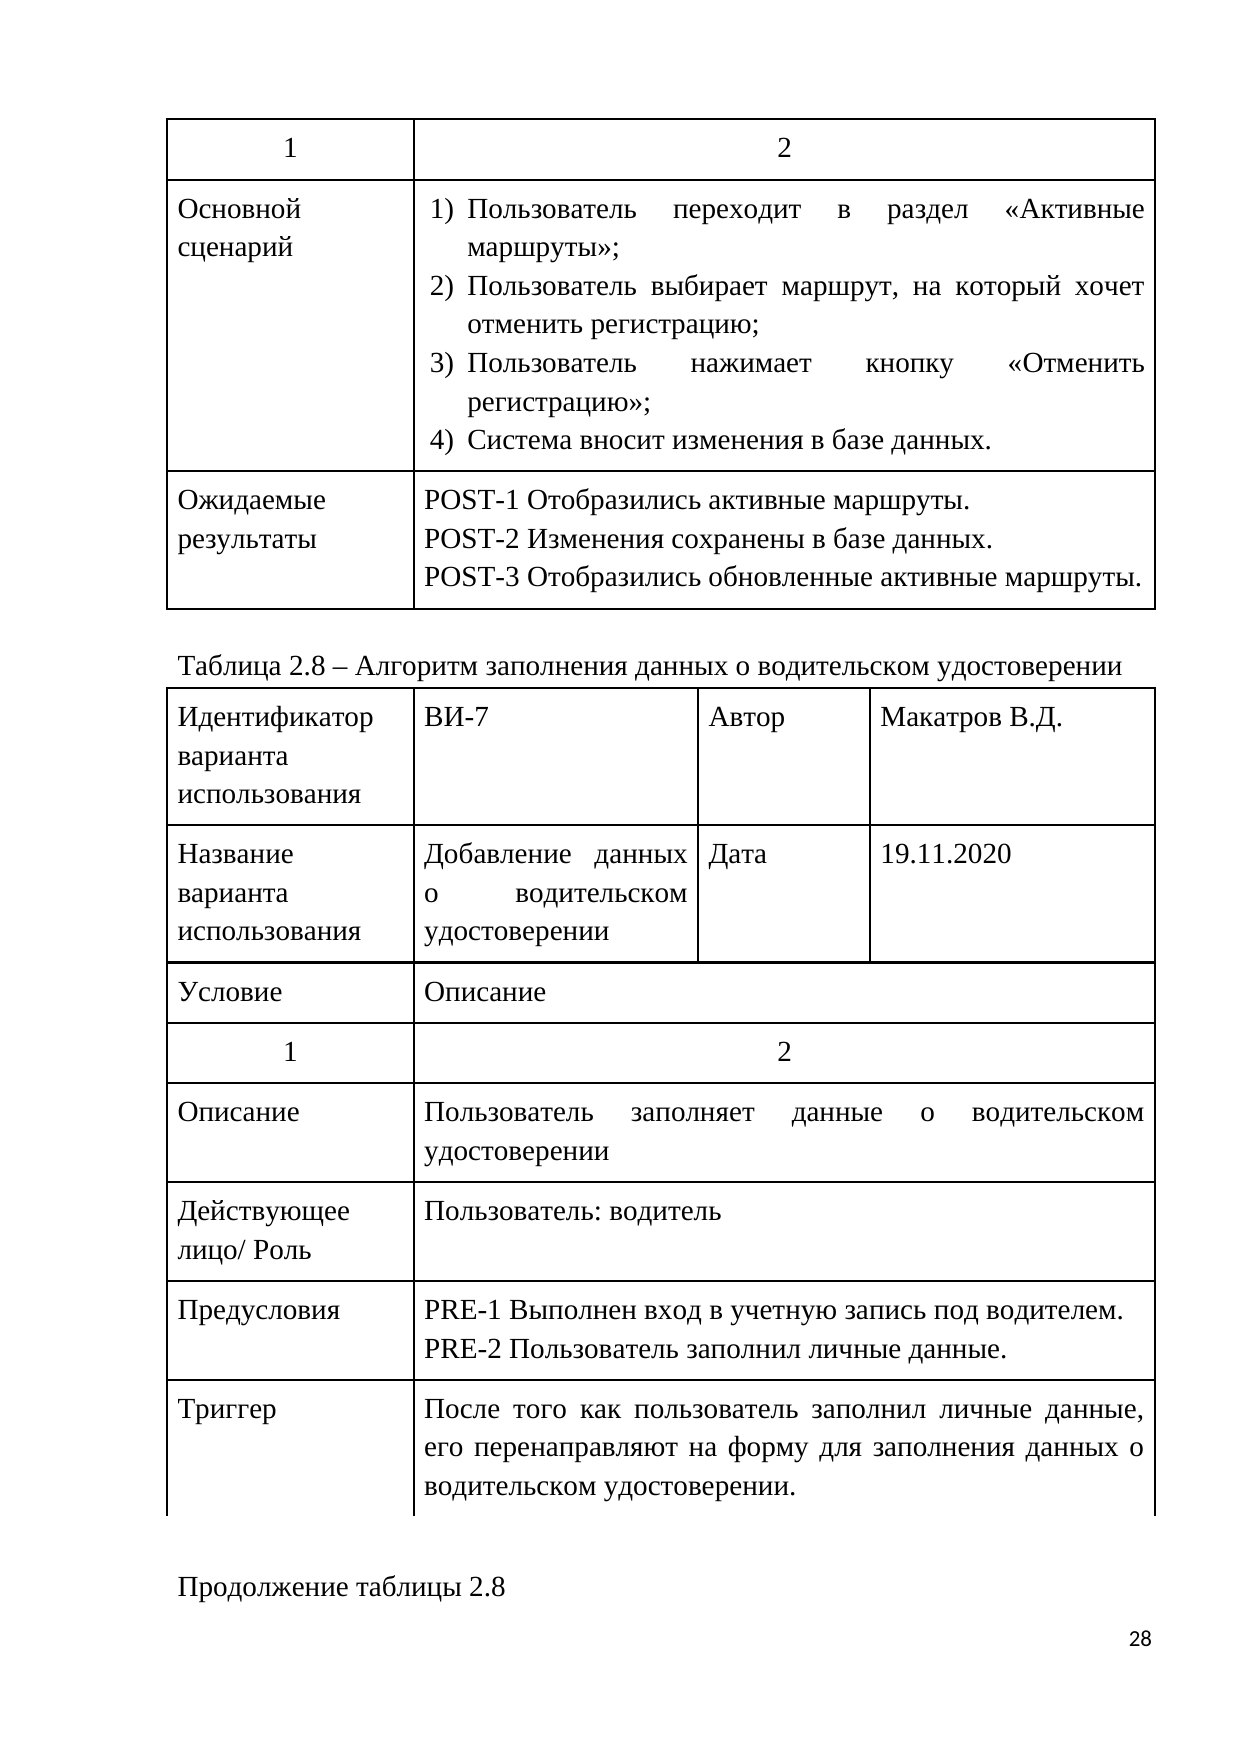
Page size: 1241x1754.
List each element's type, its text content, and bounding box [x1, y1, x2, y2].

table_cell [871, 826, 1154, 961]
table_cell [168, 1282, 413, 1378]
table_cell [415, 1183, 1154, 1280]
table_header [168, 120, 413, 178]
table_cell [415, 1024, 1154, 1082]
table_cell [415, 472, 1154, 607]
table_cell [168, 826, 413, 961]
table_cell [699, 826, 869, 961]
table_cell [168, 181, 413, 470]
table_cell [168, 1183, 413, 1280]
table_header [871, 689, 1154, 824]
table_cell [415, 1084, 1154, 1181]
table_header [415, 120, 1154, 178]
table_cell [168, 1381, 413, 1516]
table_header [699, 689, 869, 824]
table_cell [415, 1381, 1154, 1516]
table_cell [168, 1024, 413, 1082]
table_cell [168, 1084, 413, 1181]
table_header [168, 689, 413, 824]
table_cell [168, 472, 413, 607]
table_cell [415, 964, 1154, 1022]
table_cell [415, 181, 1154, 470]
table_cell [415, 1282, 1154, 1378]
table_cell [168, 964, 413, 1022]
text Продолжение таблицы 2.8 [177, 1569, 1152, 1602]
text Таблица 2.8 – Алгоритм заполнения данных о водительском удостоверении [177, 648, 1152, 682]
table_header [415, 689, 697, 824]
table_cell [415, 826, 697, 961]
